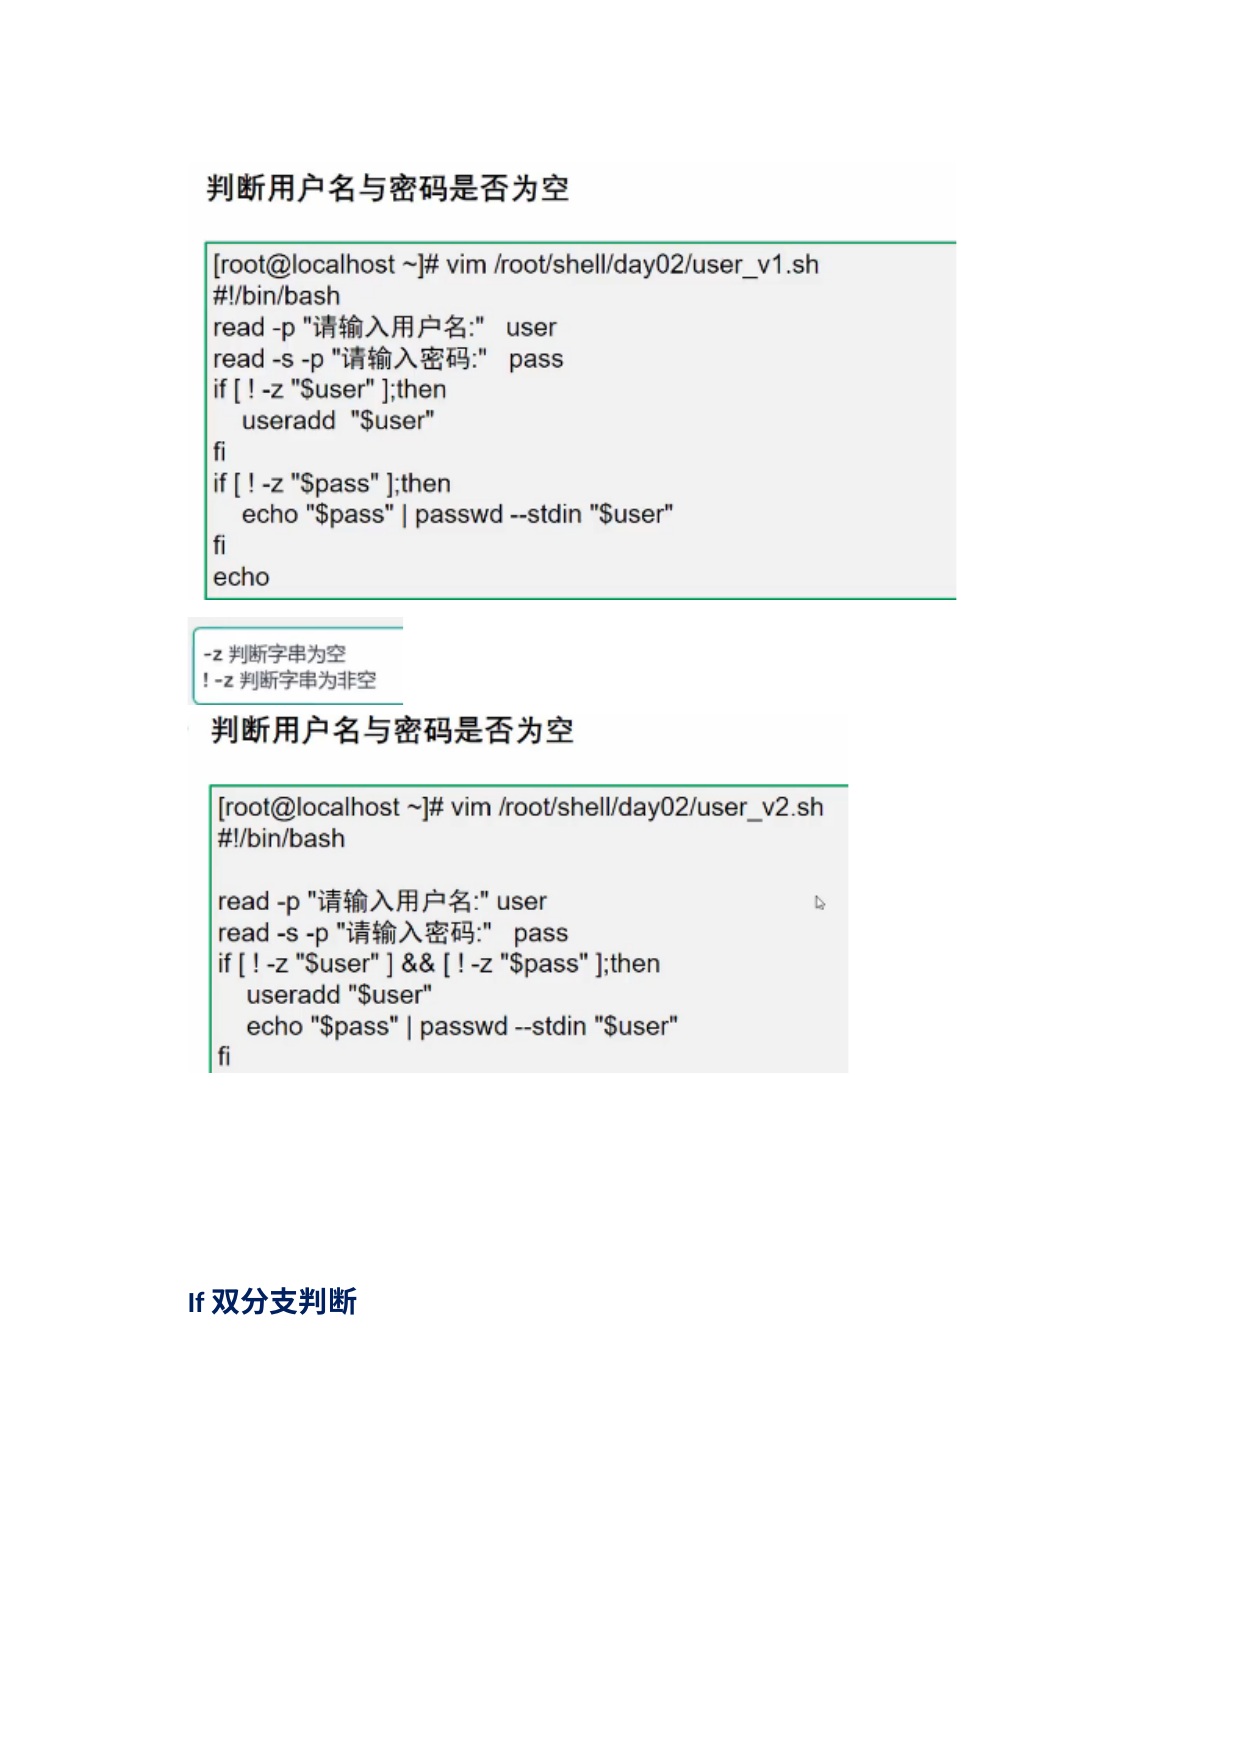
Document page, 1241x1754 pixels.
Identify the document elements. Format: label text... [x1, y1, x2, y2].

picture [187, 714, 849, 1073]
list If 双分支判断 [187, 1267, 1053, 1332]
picture [187, 162, 957, 600]
picture [187, 617, 404, 705]
